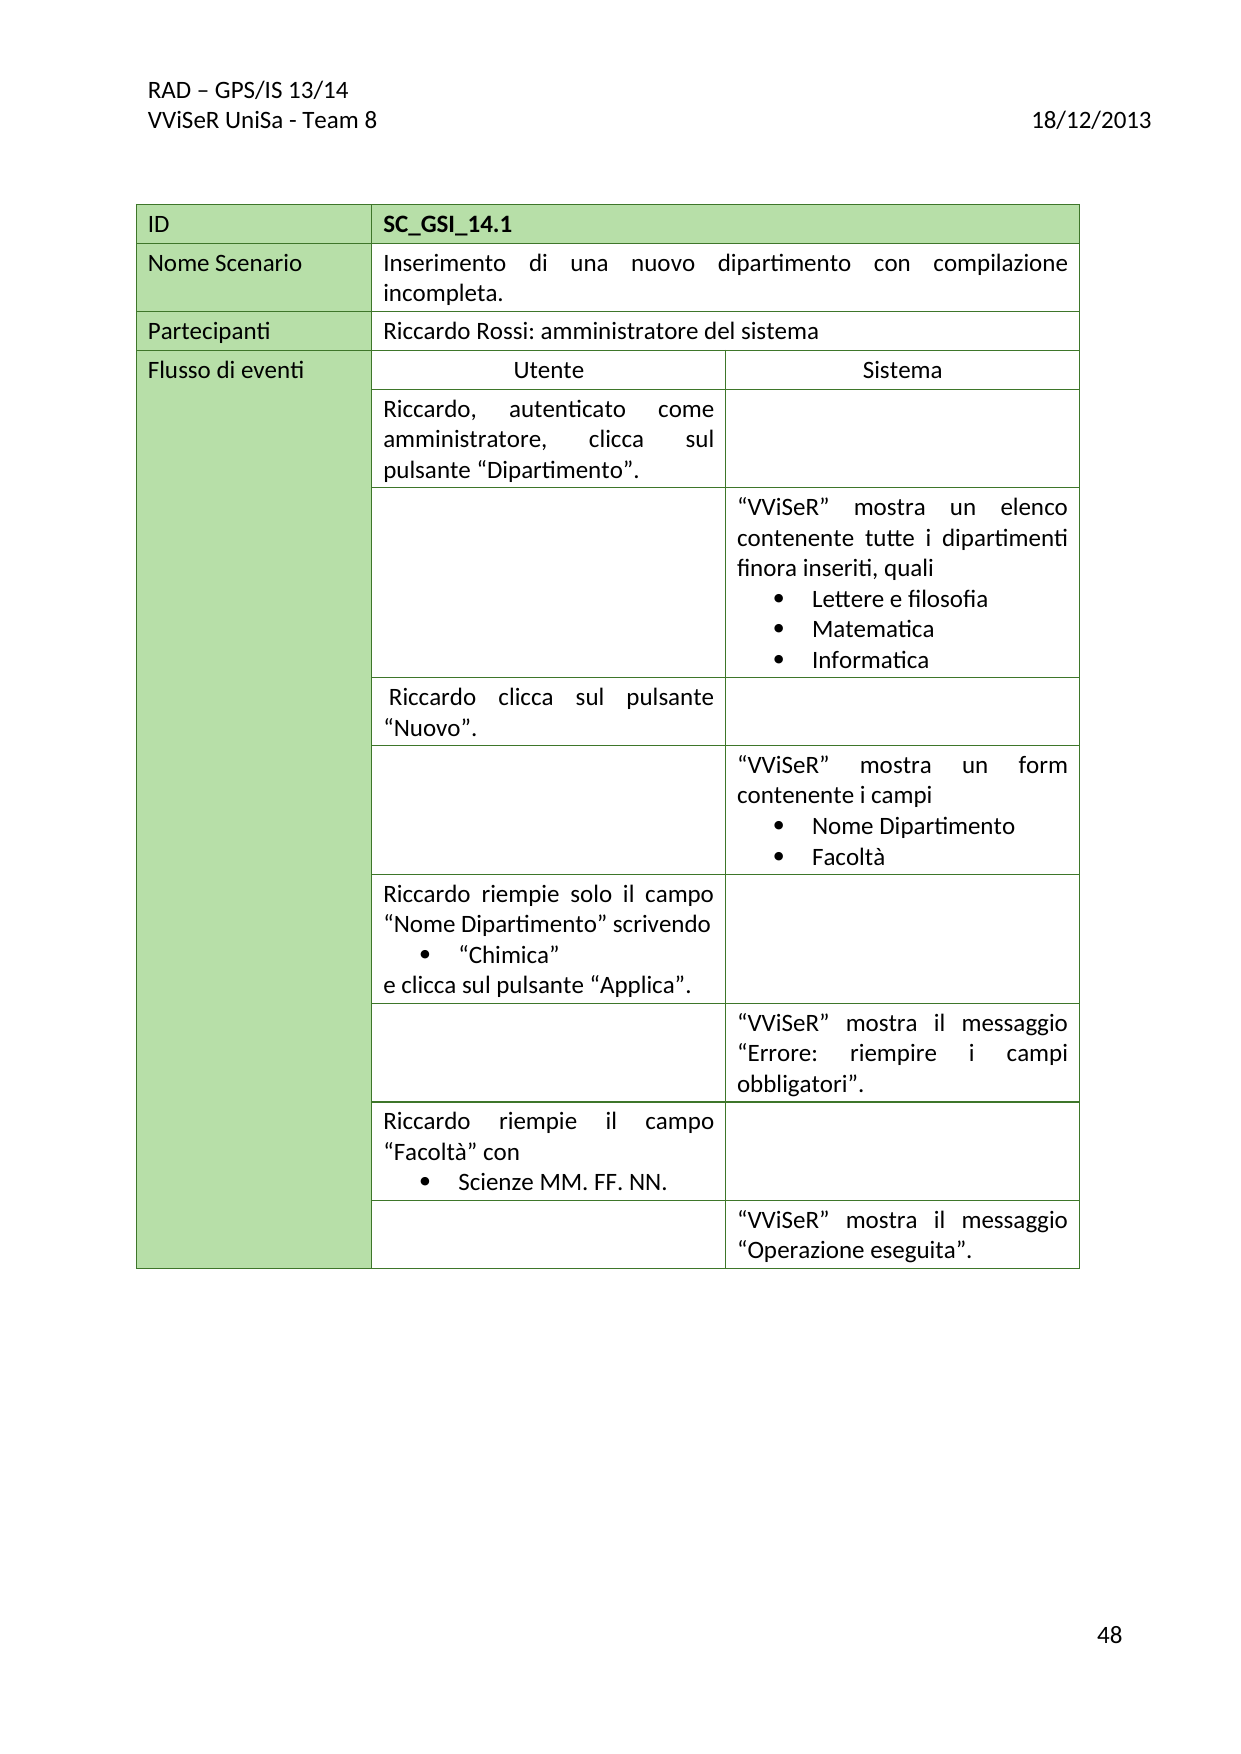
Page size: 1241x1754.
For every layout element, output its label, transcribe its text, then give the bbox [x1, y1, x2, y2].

table_header SC_GSI_14.1 [372, 205, 1079, 243]
table_cell Riccardo riempie il campo “Facoltà” con Scienze MM. FF. NN. [372, 1103, 725, 1200]
table_cell “VViSeR” mostra un form contenente i campi Nome Dipartimento Facoltà [726, 746, 1079, 874]
table_cell [372, 746, 725, 874]
table_cell “VViSeR” mostra un elenco contenente tutte i dipartimenti finora inseriti, quali Lettere e filosofia Matematica Informatica [726, 488, 1079, 677]
table_cell Sistema [726, 351, 1079, 389]
table_cell Riccardo Rossi: amministratore del sistema [372, 312, 1079, 350]
table_cell [726, 678, 1079, 745]
table_cell [372, 488, 725, 677]
table_cell Inserimento di una nuovo dipartimento con compilazione incompleta. [372, 244, 1079, 311]
table_cell Partecipanti [137, 312, 371, 350]
table_header ID [137, 205, 371, 243]
table_cell Flusso di eventi [137, 351, 371, 1268]
table_cell Riccardo clicca sul pulsante “Nuovo”. [372, 678, 725, 745]
table_cell Riccardo riempie solo il campo “Nome Dipartimento” scrivendo “Chimica” e clicca sul pulsante “Applica”. [372, 875, 725, 1003]
table_cell Utente [372, 351, 725, 389]
table_cell [726, 875, 1079, 1003]
table_cell [726, 1103, 1079, 1200]
table_cell [372, 1201, 725, 1268]
table_cell Nome Scenario [137, 244, 371, 311]
table_cell [372, 1004, 725, 1101]
table_cell “VViSeR” mostra il messaggio “Operazione eseguita”. [726, 1201, 1079, 1268]
table_cell [726, 390, 1079, 487]
table_cell “VViSeR” mostra il messaggio “Errore: riempire i campi obbligatori”. [726, 1004, 1079, 1101]
table_cell Riccardo, autenticato come amministratore, clicca sul pulsante “Dipartimento”. [372, 390, 725, 487]
